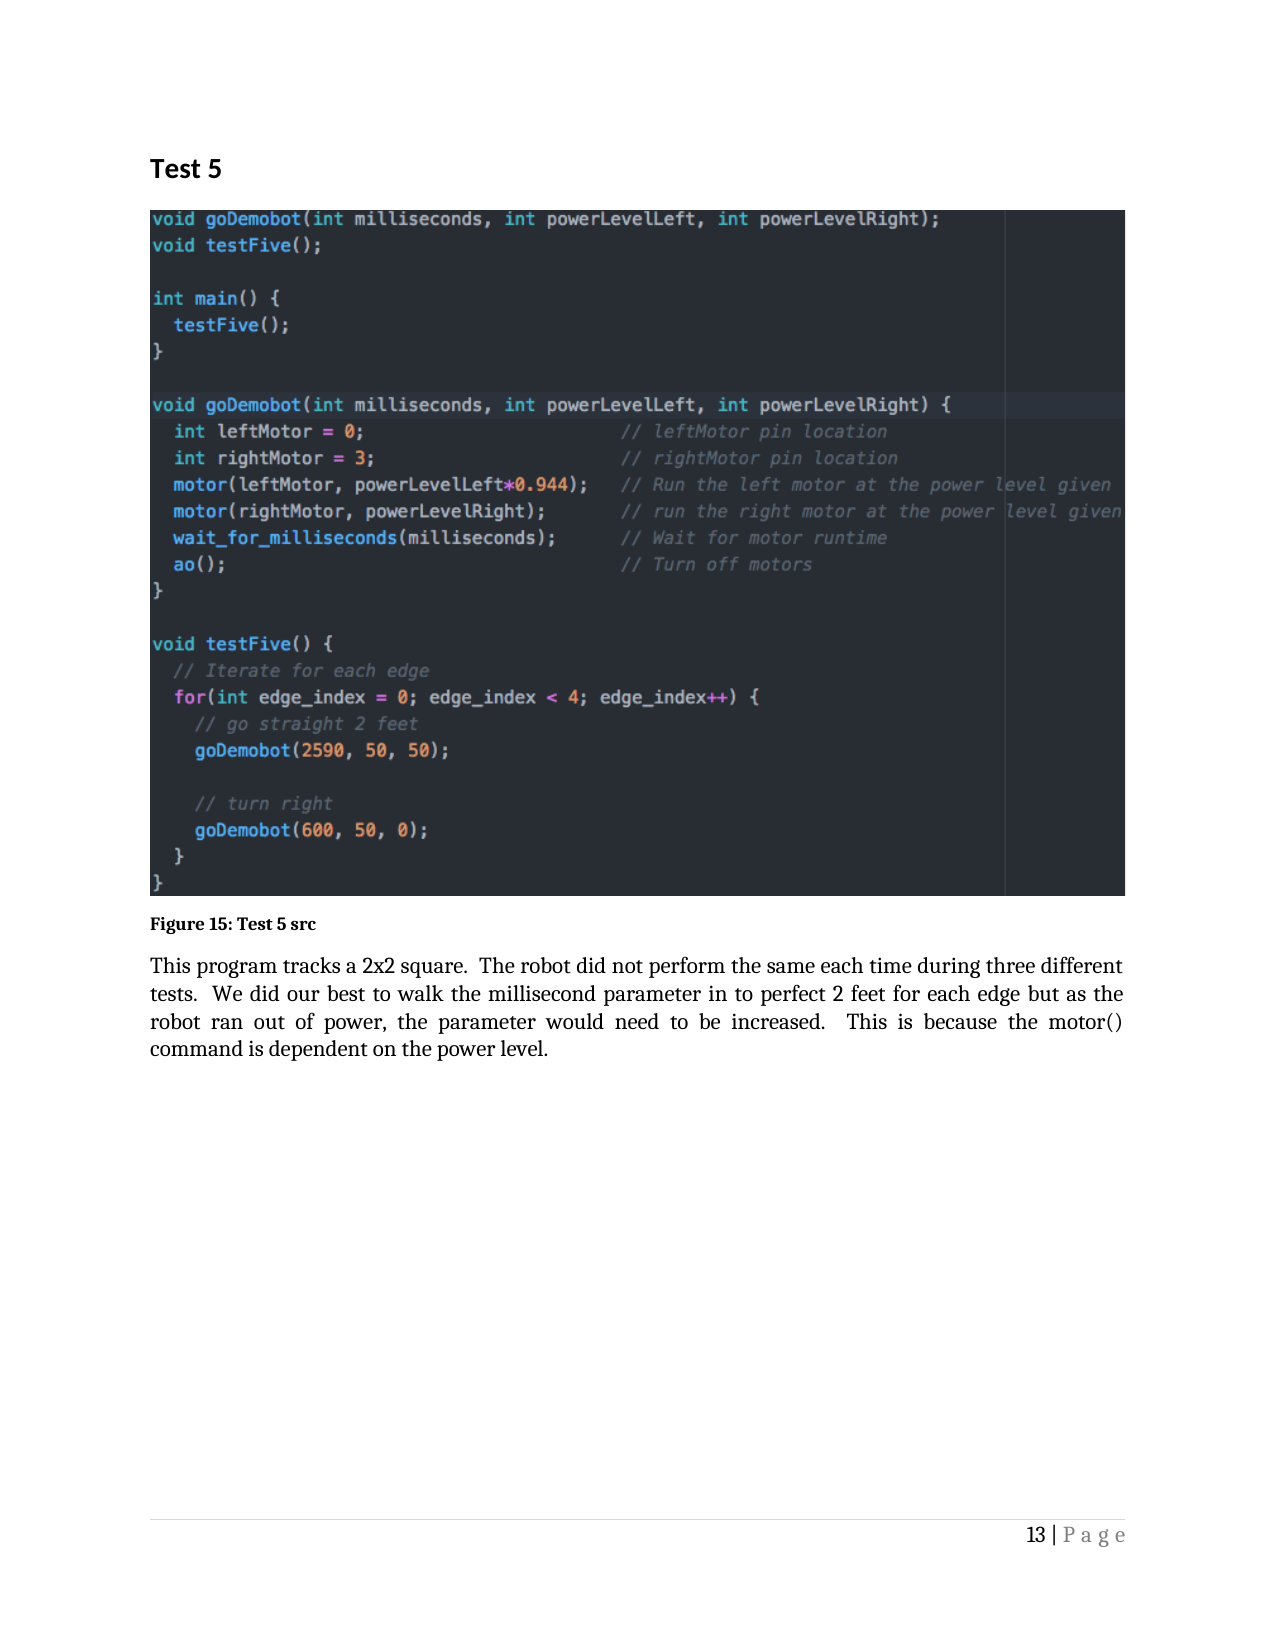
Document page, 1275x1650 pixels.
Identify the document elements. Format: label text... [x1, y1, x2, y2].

picture [150, 210, 1125, 896]
subtitle Test 5 [150, 150, 1125, 186]
text This program tracks a 2x2 square. The robot did not perform the same each time during three different tests. We did our best to walk the millisecond parameter in to perfect 2 feet for each edge but as the robot ran out of power, the parameter would need to be increased. This is because the motor() command is dependent on the power level. [150, 953, 1125, 1062]
text Figure 15: Test 5 src [150, 914, 1125, 936]
